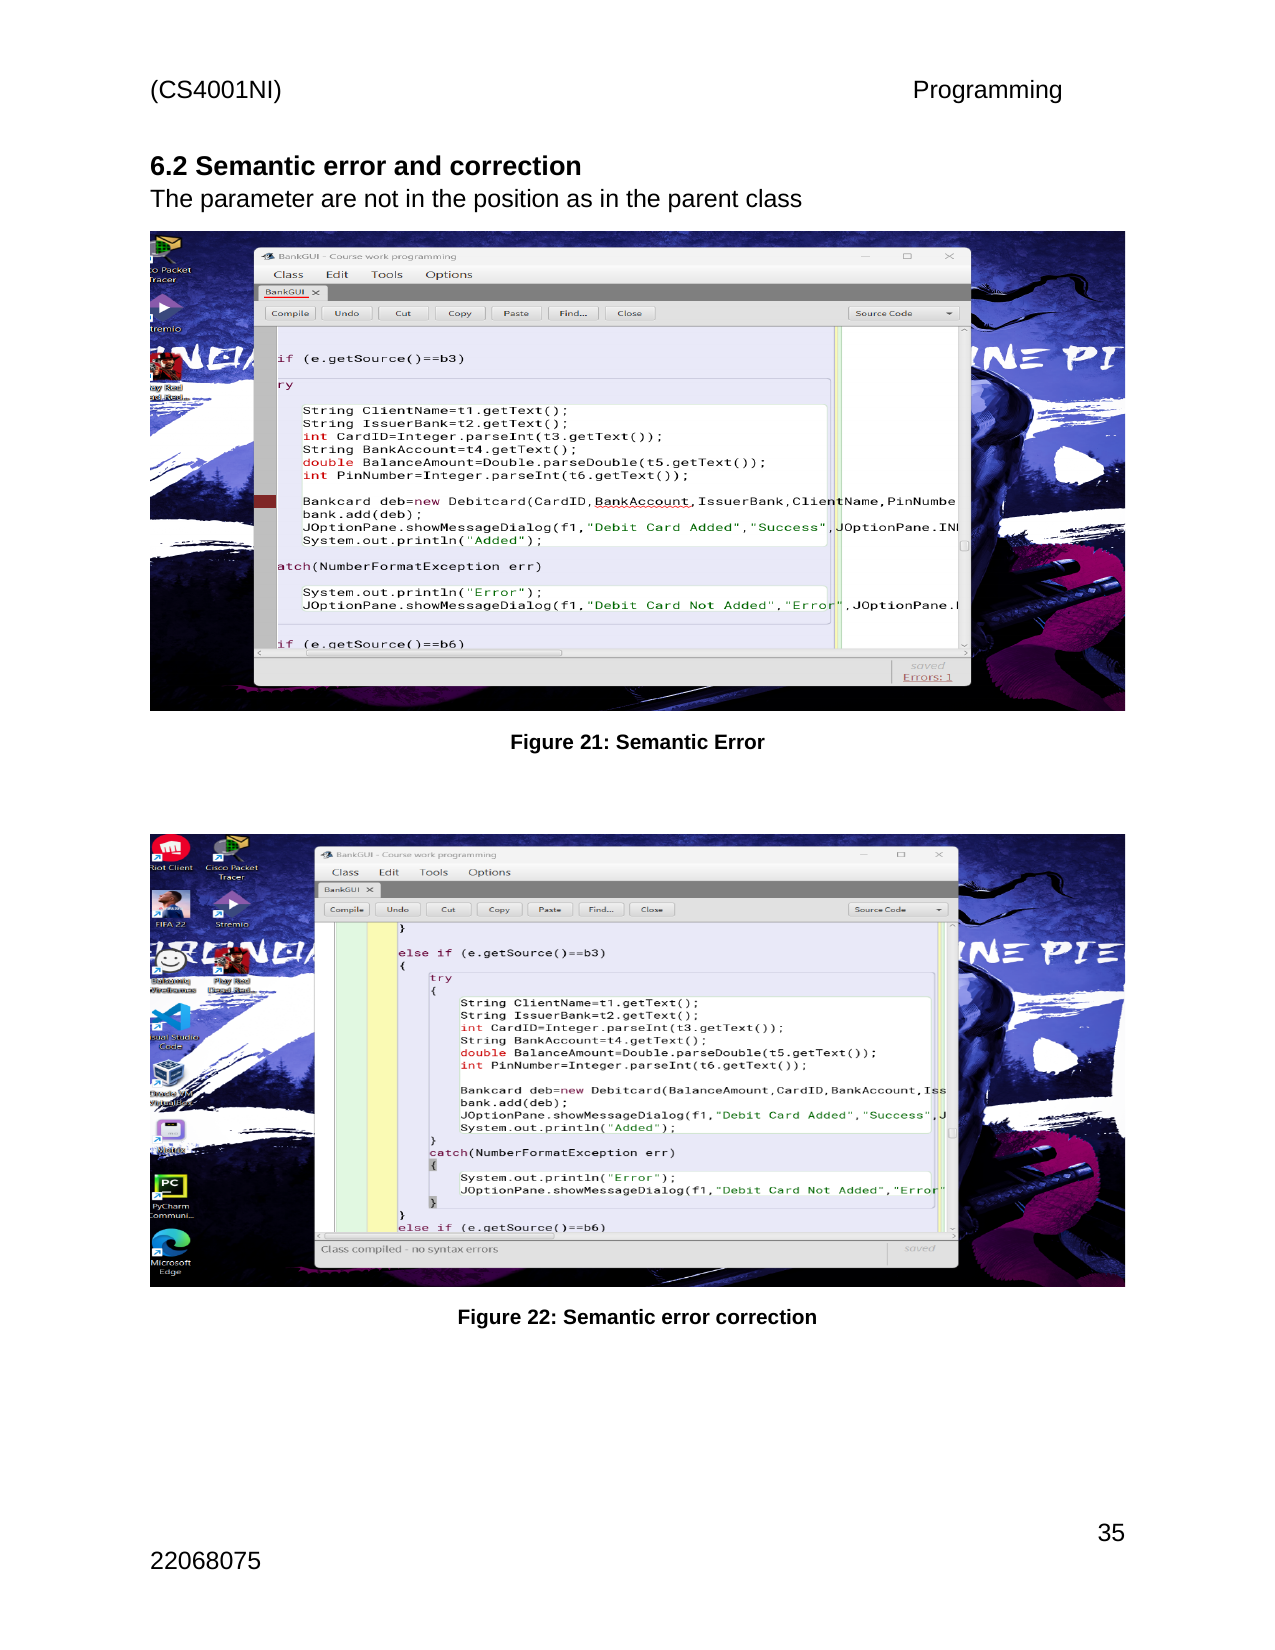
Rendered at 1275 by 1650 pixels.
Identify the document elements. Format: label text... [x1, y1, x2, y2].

picture [150, 231, 1125, 711]
text Figure 21: Semantic Error [150, 729, 1125, 753]
text Figure 22: Semantic error correction [150, 1305, 1125, 1329]
text The parameter are not in the position as in the parent class [150, 184, 1125, 212]
picture [150, 834, 1125, 1287]
subtitle 6.2 Semantic error and correction [150, 150, 1125, 181]
